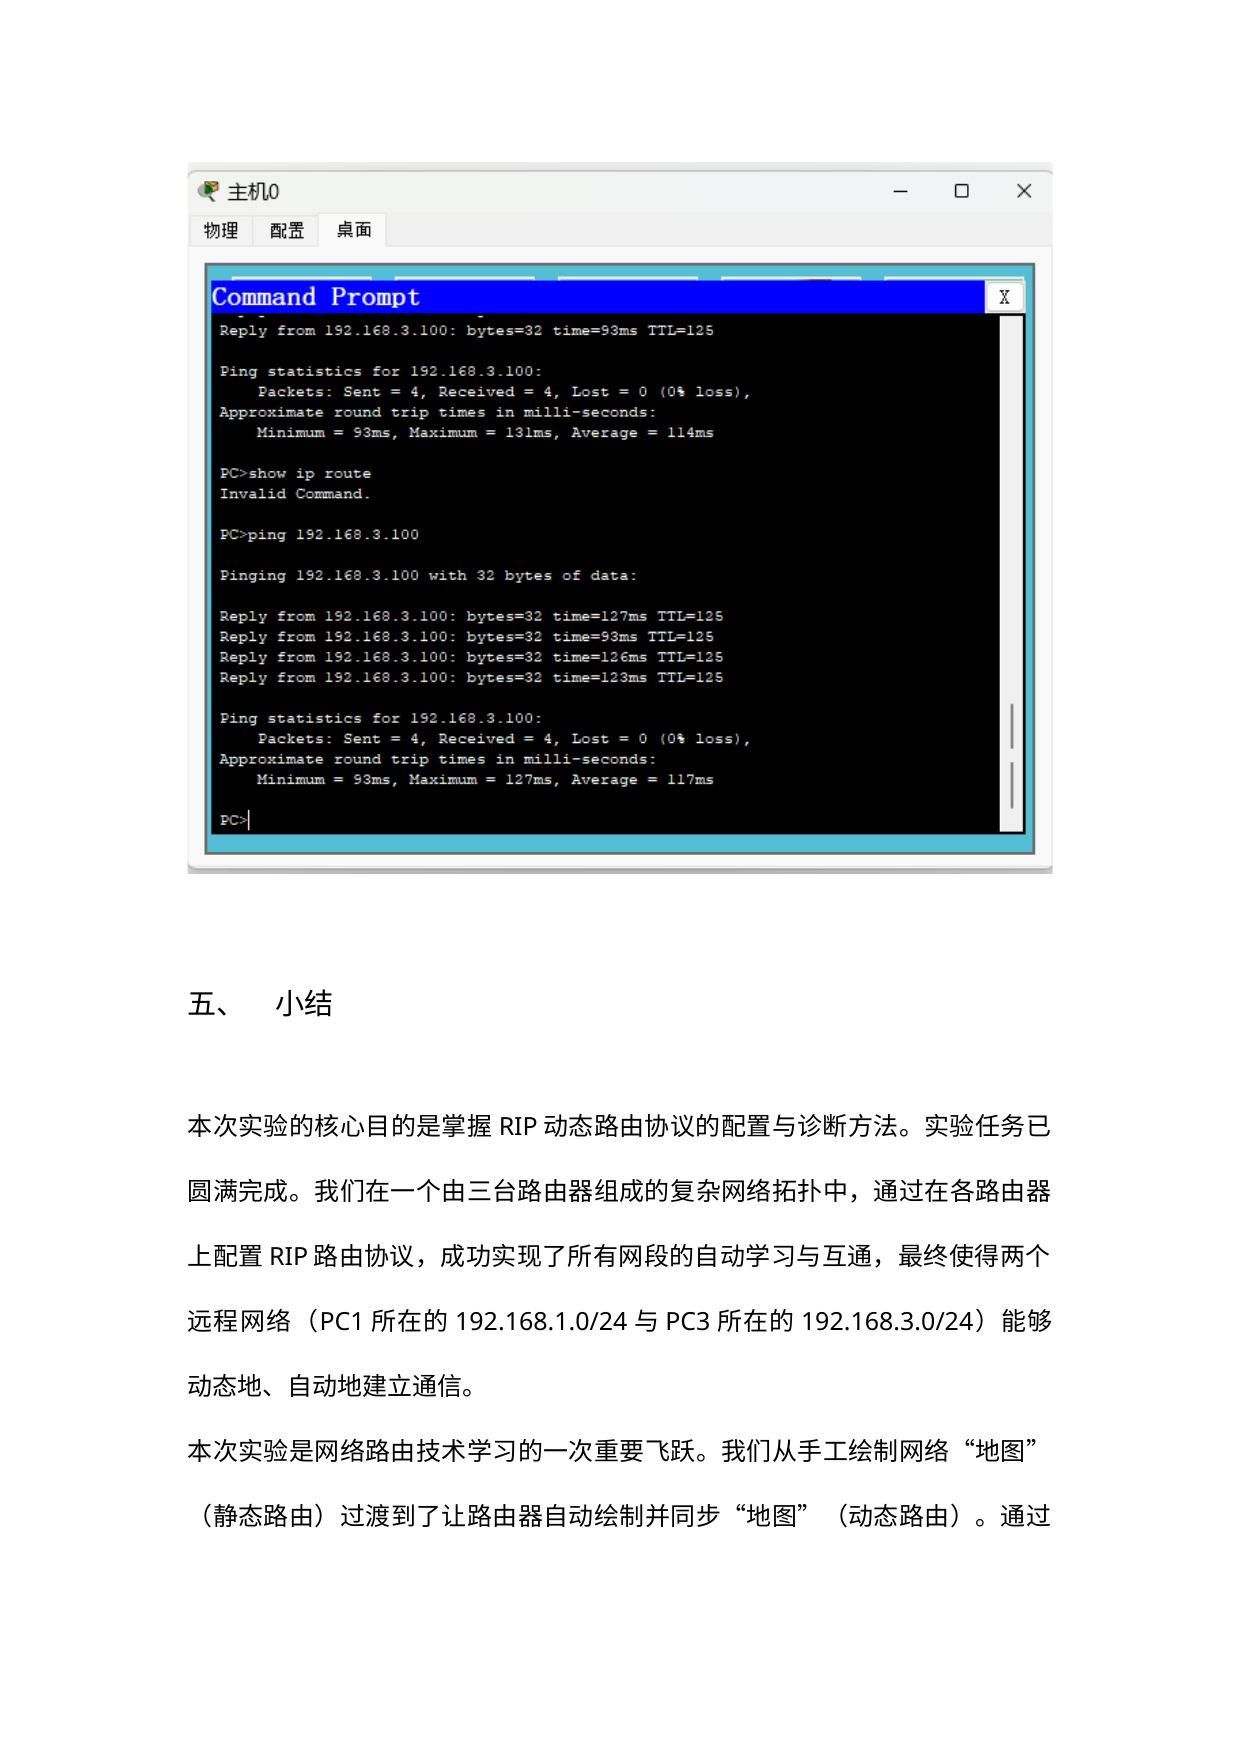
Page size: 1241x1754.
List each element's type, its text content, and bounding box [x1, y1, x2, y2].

picture [187, 162, 1053, 874]
subtitle 小结 [187, 969, 1053, 1034]
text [187, 1417, 1053, 1547]
text 本次实验的核心目的是掌握RIP动态路由协议的配置与诊断方法。实验任务已圆满完成。我们在一个由三台路由器组成的复杂网络拓扑中，通过在各路由器上配置RIP路由协议，成功实现了所有网段的自动学习与互通，最终使得两个远程网络（PC1所在的192.168.1.0/24与PC3所在的192.168.3.0/24）能够动态地、自动地建立通信。 [187, 1092, 1053, 1417]
